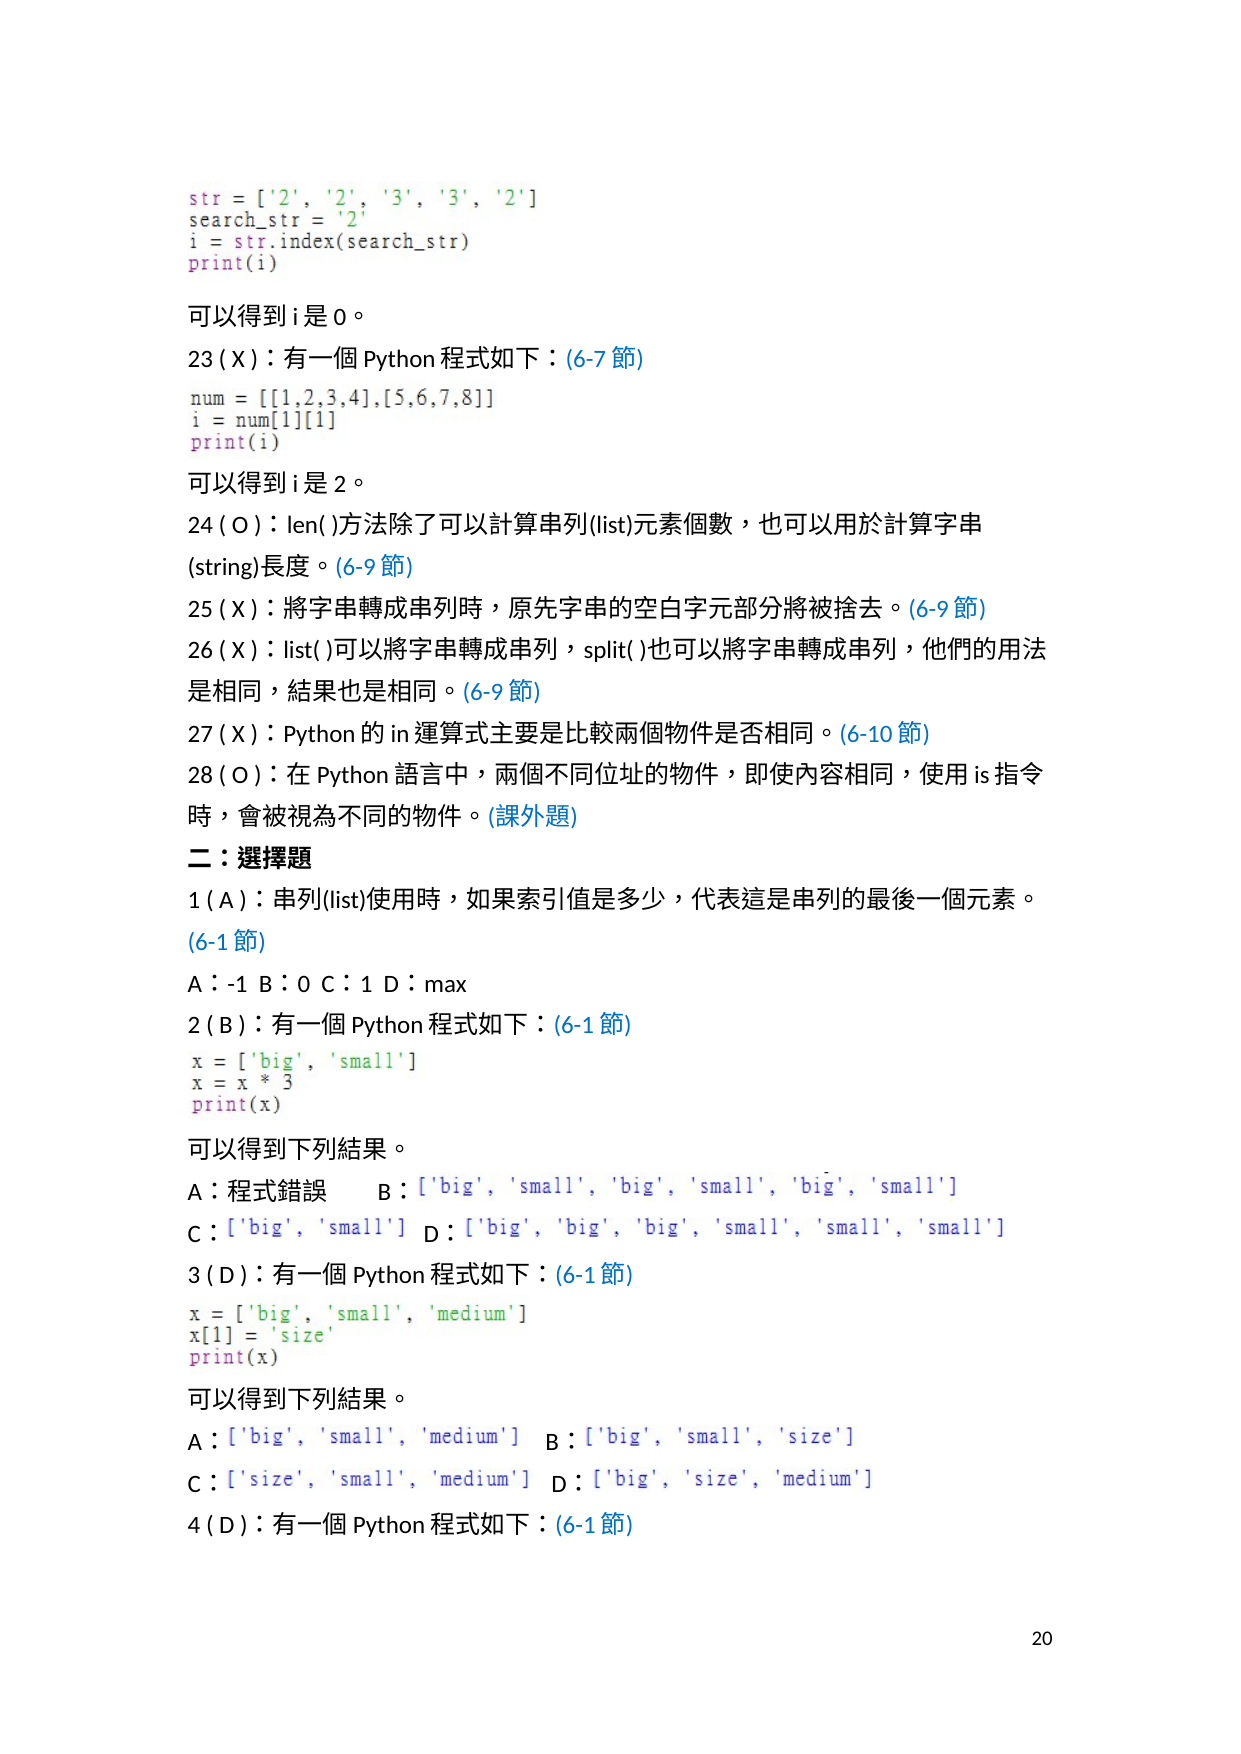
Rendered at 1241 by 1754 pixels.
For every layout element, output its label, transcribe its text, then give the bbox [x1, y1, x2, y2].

text 可以得到下列結果。 [187, 1377, 1053, 1419]
picture [187, 379, 498, 459]
text 4 ( D )：有一個Python程式如下：(6-1節) [187, 1502, 1053, 1544]
picture [416, 1172, 961, 1201]
text 28 ( O )：在Python語言中，兩個不同位址的物件，即使內容相同，使用is指令時，會被視為不同的物件。(課外題) [187, 752, 1053, 835]
picture [187, 181, 541, 281]
picture [187, 1295, 532, 1375]
text 3 ( D )：有一個Python程式如下：(6-1節) [187, 1252, 1053, 1294]
text A：-1 B：0 C：1 D：max [187, 960, 1053, 1002]
text 27 ( X )：Python的in運算式主要是比較兩個物件是否相同。(6-10節) [187, 710, 1053, 752]
picture [225, 1217, 412, 1242]
text 26 ( X )：list( )可以將字串轉成串列，split( )也可以將字串轉成串列，他們的用法是相同，結果也是相同。(6-9節) [187, 627, 1053, 710]
text 可以得到下列結果。 [187, 1127, 1053, 1169]
picture [583, 1425, 859, 1451]
text 1 ( A )：串列(list)使用時，如果索引值是多少，代表這是串列的最後一個元素。(6-1節) [187, 877, 1053, 960]
picture [591, 1467, 875, 1492]
picture [187, 1050, 423, 1121]
picture [225, 1468, 535, 1492]
text 可以得到i是0。 [187, 294, 1053, 335]
text 二：選擇題 [187, 835, 1053, 877]
picture [463, 1217, 1006, 1242]
picture [227, 1425, 523, 1451]
text 2 ( B )：有一個Python程式如下：(6-1節) [187, 1002, 1053, 1044]
text 可以得到i是2。 [187, 460, 1053, 502]
text 24 ( O )：len( )方法除了可以計算串列(list)元素個數，也可以用於計算字串(string)長度。(6-9節) [187, 502, 1053, 585]
text 23 ( X )：有一個Python程式如下：(6-7節) [187, 335, 1053, 377]
text 25 ( X )：將字串轉成串列時，原先字串的空白字元部分將被捨去。(6-9節) [187, 585, 1053, 627]
